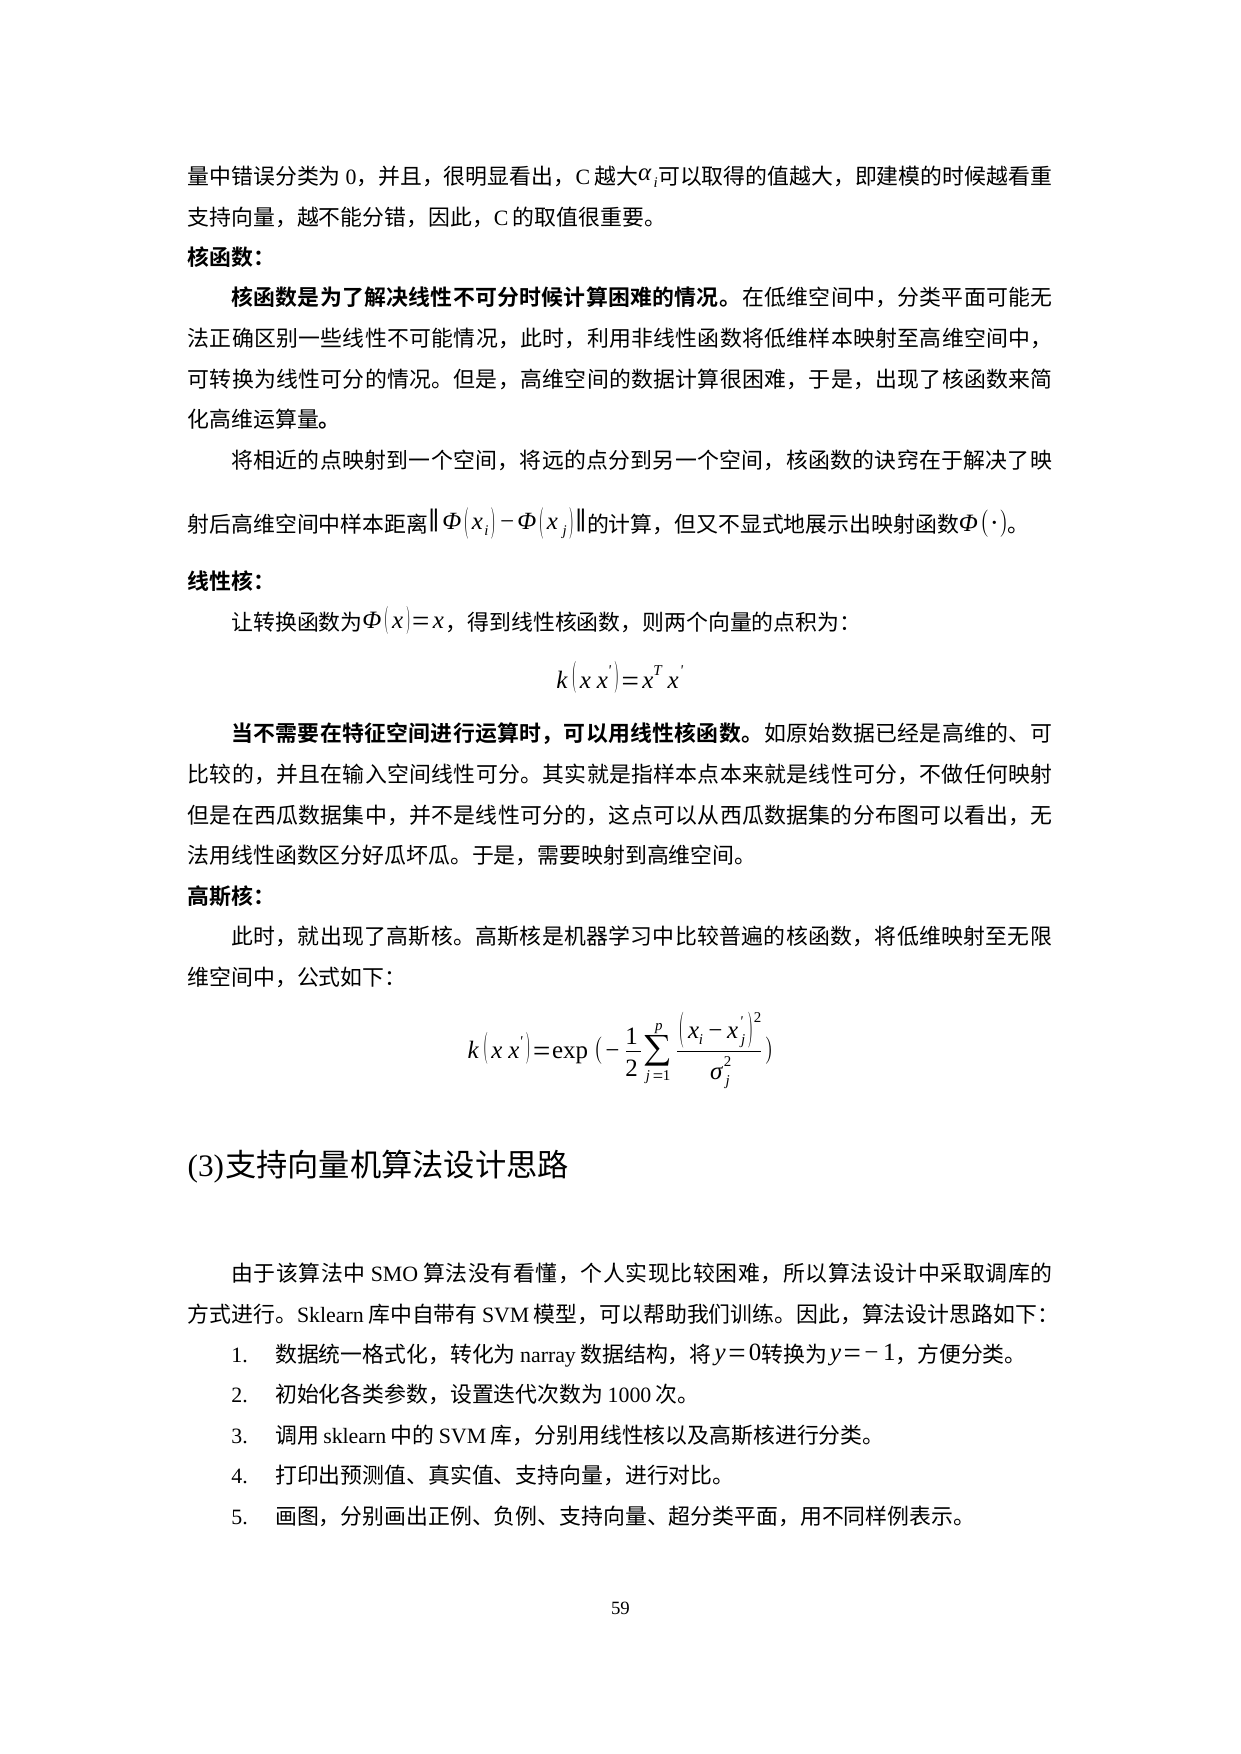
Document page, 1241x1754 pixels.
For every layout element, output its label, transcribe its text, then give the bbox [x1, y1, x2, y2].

list 数据统一格式化，转化为narray数据结构，将转换为，方便分类。 [231, 1337, 1053, 1369]
text 高斯核： [187, 878, 1053, 911]
text 此时，就出现了高斯核。高斯核是机器学习中比较普遍的核函数，将低维映射至无限维空间中，公式如下： [187, 919, 1053, 992]
text 核函数是为了解决线性不可分时候计算困难的情况。在低维空间中，分类平面可能无法正确区别一些线性不可能情况，此时，利用非线性函数将低维样本映射至高维空间中，可转换为线性可分的情况。但是，高维空间的数据计算很困难，于是，出现了核函数来简化高维运算量。 [187, 280, 1053, 434]
list 初始化各类参数，设置迭代次数为1000次。 [231, 1377, 1053, 1409]
text 线性核： [187, 564, 1053, 596]
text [187, 158, 1053, 232]
text 由于该算法中SMO算法没有看懂，个人实现比较困难，所以算法设计中采取调库的方式进行。Sklearn库中自带有SVM模型，可以帮助我们训练。因此，算法设计思路如下： [187, 1256, 1053, 1329]
text 将相近的点映射到一个空间，将远的点分到另一个空间，核函数的诀窍在于解决了映射后高维空间中样本距离的计算，但又不显式地展示出映射函数。 [187, 442, 1053, 556]
text 当不需要在特征空间进行运算时，可以用线性核函数。如原始数据已经是高维的、可比较的，并且在输入空间线性可分。其实就是指样本点本来就是线性可分，不做任何映射。但是在西瓜数据集中，并不是线性可分的，这点可以从西瓜数据集的分布图可以看出，无法用线性函数区分好瓜坏瓜。于是，需要映射到高维空间。 [187, 716, 1053, 870]
list 调用sklearn中的SVM库，分别用线性核以及高斯核进行分类。 [231, 1417, 1053, 1450]
text 核函数： [187, 239, 1053, 272]
text 让转换函数为，得到线性核函数，则两个向量的点积为： [187, 604, 1053, 637]
list 打印出预测值、真实值、支持向量，进行对比。 [231, 1458, 1053, 1490]
list 画图，分别画出正例、负例、支持向量、超分类平面，用不同样例表示。 [231, 1498, 1053, 1531]
subtitle 支持向量机算法设计思路 [187, 1131, 1053, 1196]
